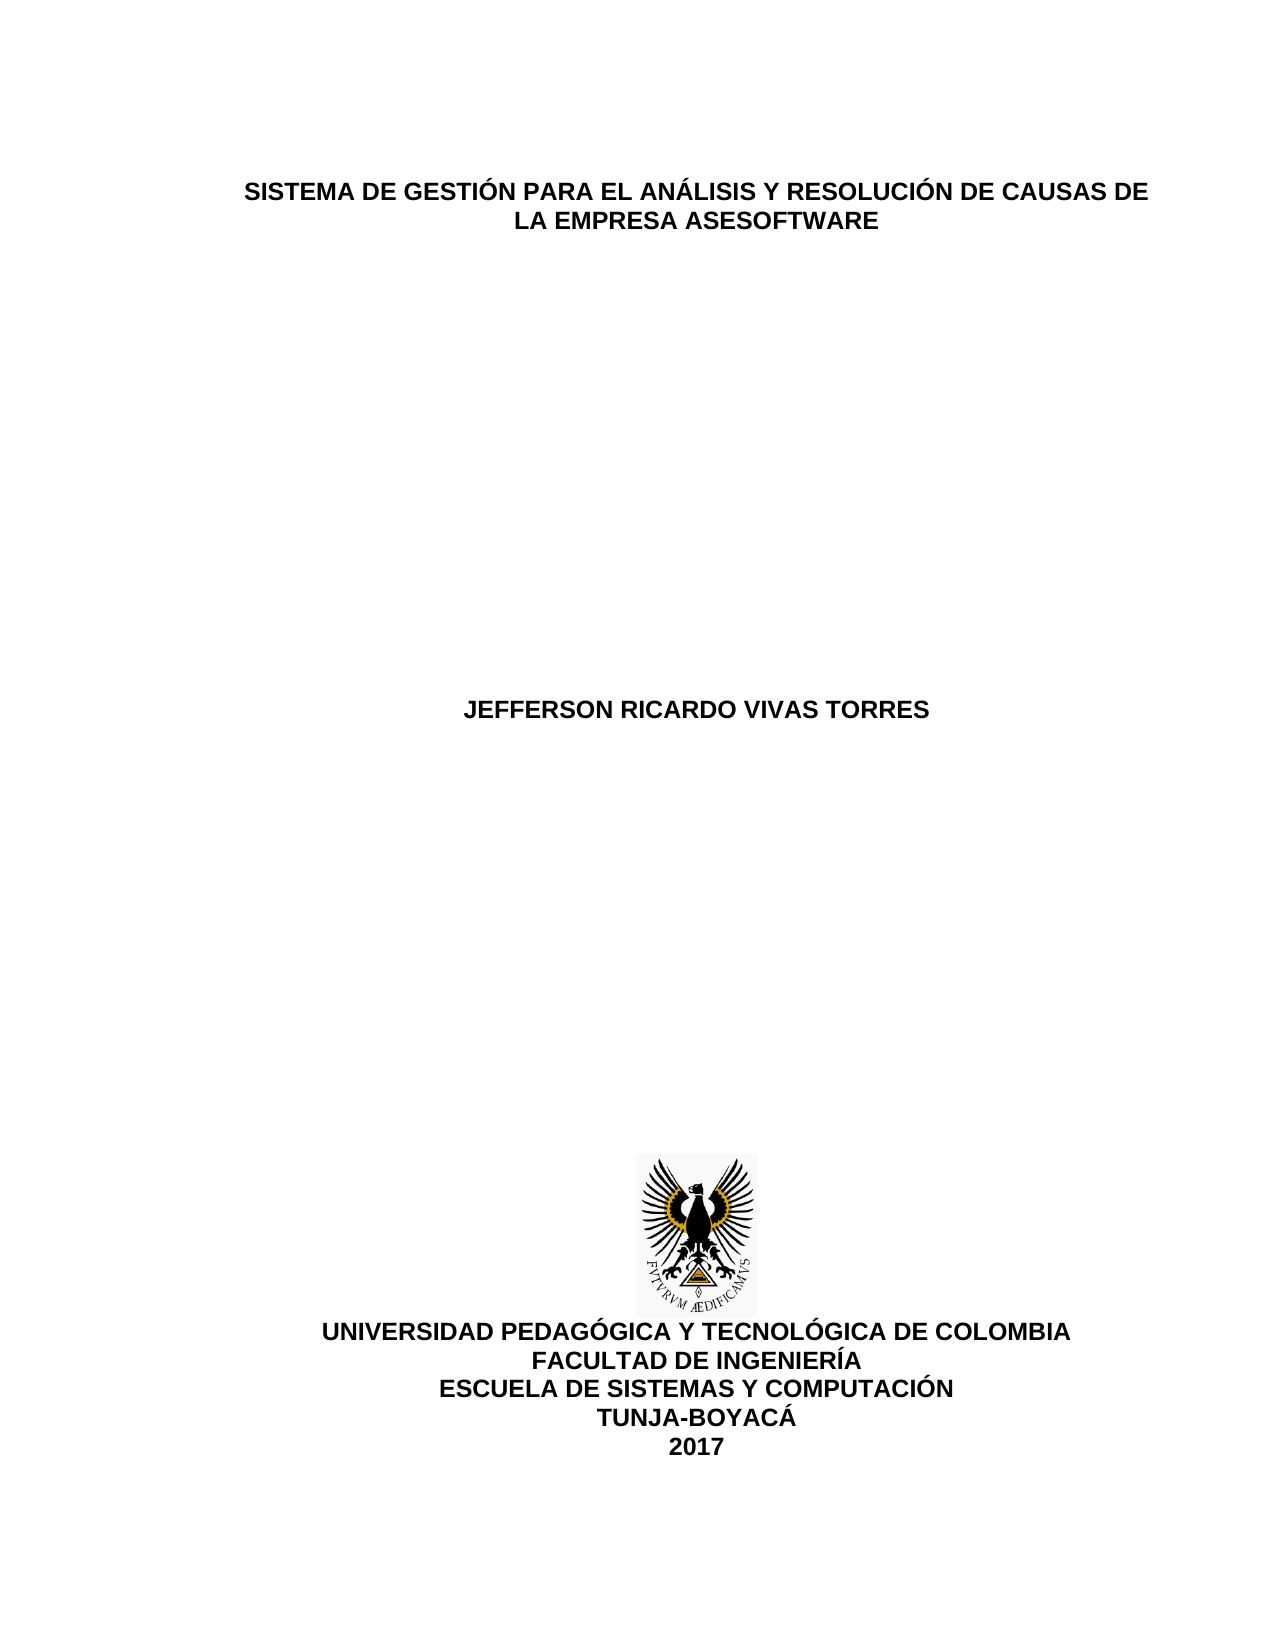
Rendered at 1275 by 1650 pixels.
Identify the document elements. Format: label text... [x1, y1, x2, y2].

text SISTEMA DE GESTIÓN PARA EL ANÁLISIS Y RESOLUCIÓN DE CAUSAS DE LA EMPRESA ASESOFTWARE [236, 177, 1157, 235]
text 2017 [236, 1432, 1157, 1461]
picture [636, 1154, 758, 1317]
text TUNJA-BOYACÁ [236, 1403, 1157, 1432]
text ESCUELA DE SISTEMAS Y COMPUTACIÓN [236, 1374, 1157, 1403]
text FACULTAD DE INGENIERÍA [236, 1346, 1157, 1374]
text UNIVERSIDAD PEDAGÓGICA Y TECNOLÓGICA DE COLOMBIA [236, 1317, 1157, 1346]
text JEFFERSON RICARDO VIVAS TORRES [236, 695, 1157, 723]
